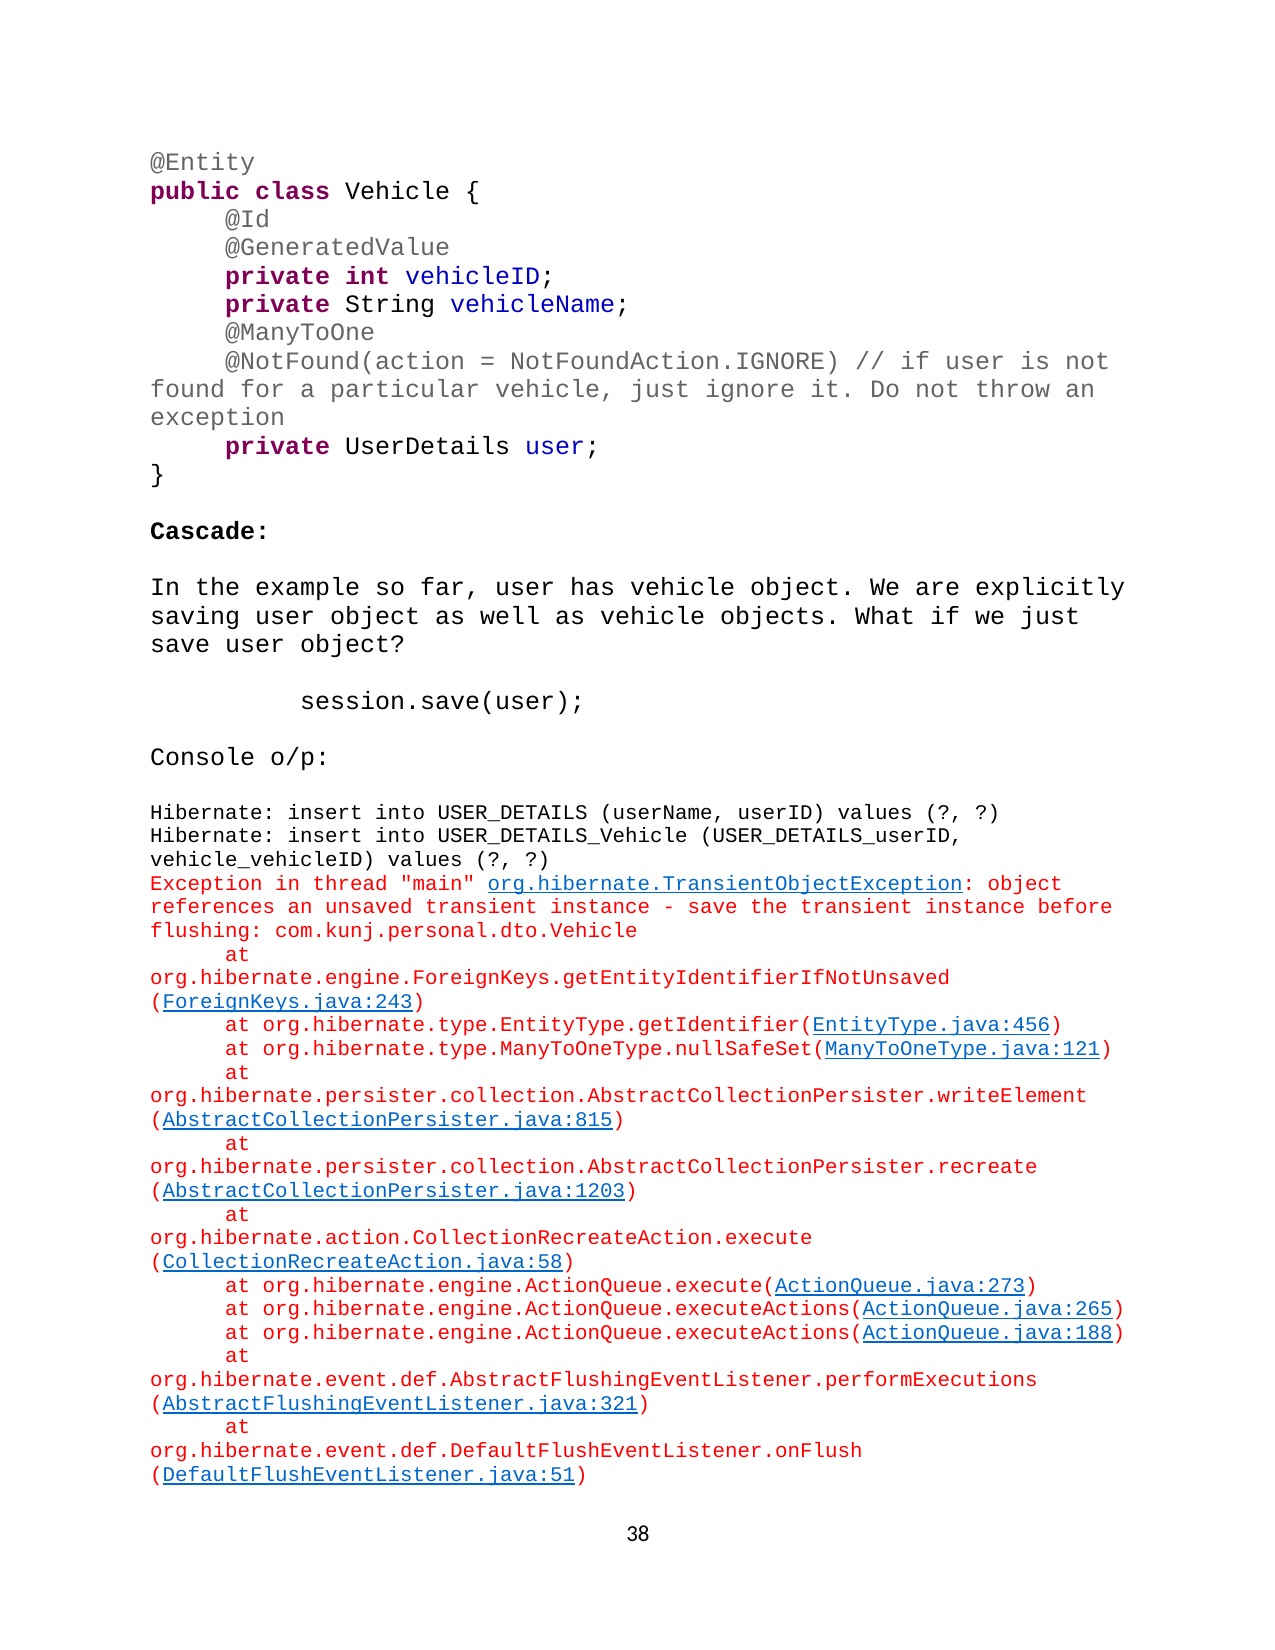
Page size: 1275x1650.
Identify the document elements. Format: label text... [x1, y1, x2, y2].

text @NotFound(action = NotFoundAction.IGNORE) // if user is not found for a particular vehicle, just ignore it. Do not throw an exception [150, 348, 1125, 433]
text public class Vehicle { [150, 178, 1125, 207]
text at org.hibernate.engine.ForeignKeys.getEntityIdentifierIfNotUnsaved(ForeignKeys.java:243) [150, 943, 1125, 1014]
text at org.hibernate.event.def.DefaultFlushEventListener.onFlush(DefaultFlushEventListener.java:51) [150, 1416, 1125, 1487]
text In the example so far, user has vehicle object. We are explicitly saving user object as well as vehicle objects. What if we just save user object? [150, 575, 1125, 660]
text Cascade: [150, 518, 1125, 547]
text Console o/p: [150, 745, 1125, 773]
text private UserDetails user; [150, 433, 1125, 462]
text at org.hibernate.event.def.AbstractFlushingEventListener.performExecutions(AbstractFlushingEventListener.java:321) [150, 1346, 1125, 1416]
text Hibernate: insert into USER_DETAILS (userName, userID) values (?, ?) [150, 802, 1125, 825]
text session.save(user); [150, 688, 1125, 717]
text Hibernate: insert into USER_DETAILS_Vehicle (USER_DETAILS_userID, vehicle_vehicleID) values (?, ?) [150, 825, 1125, 873]
text at org.hibernate.type.ManyToOneType.nullSafeSet(ManyToOneType.java:121) [150, 1038, 1125, 1062]
text at org.hibernate.engine.ActionQueue.executeActions(ActionQueue.java:188) [150, 1322, 1125, 1346]
text at org.hibernate.engine.ActionQueue.execute(ActionQueue.java:273) [150, 1274, 1125, 1298]
text at org.hibernate.persister.collection.AbstractCollectionPersister.writeElement(AbstractCollectionPersister.java:815) [150, 1062, 1125, 1133]
text @Id [150, 207, 1125, 235]
text } [150, 462, 1125, 490]
text @ManyToOne [150, 320, 1125, 348]
text at org.hibernate.persister.collection.AbstractCollectionPersister.recreate(AbstractCollectionPersister.java:1203) [150, 1133, 1125, 1204]
text @Entity [150, 150, 1125, 178]
text Exception in thread "main" org.hibernate.TransientObjectException: object references an unsaved transient instance - save the transient instance before flushing: com.kunj.personal.dto.Vehicle [150, 873, 1125, 943]
text private int vehicleID; [150, 263, 1125, 292]
text at org.hibernate.type.EntityType.getIdentifier(EntityType.java:456) [150, 1014, 1125, 1038]
text at org.hibernate.action.CollectionRecreateAction.execute(CollectionRecreateAction.java:58) [150, 1204, 1125, 1274]
text private String vehicleName; [150, 292, 1125, 320]
text @GeneratedValue [150, 235, 1125, 263]
text at org.hibernate.engine.ActionQueue.executeActions(ActionQueue.java:265) [150, 1298, 1125, 1322]
